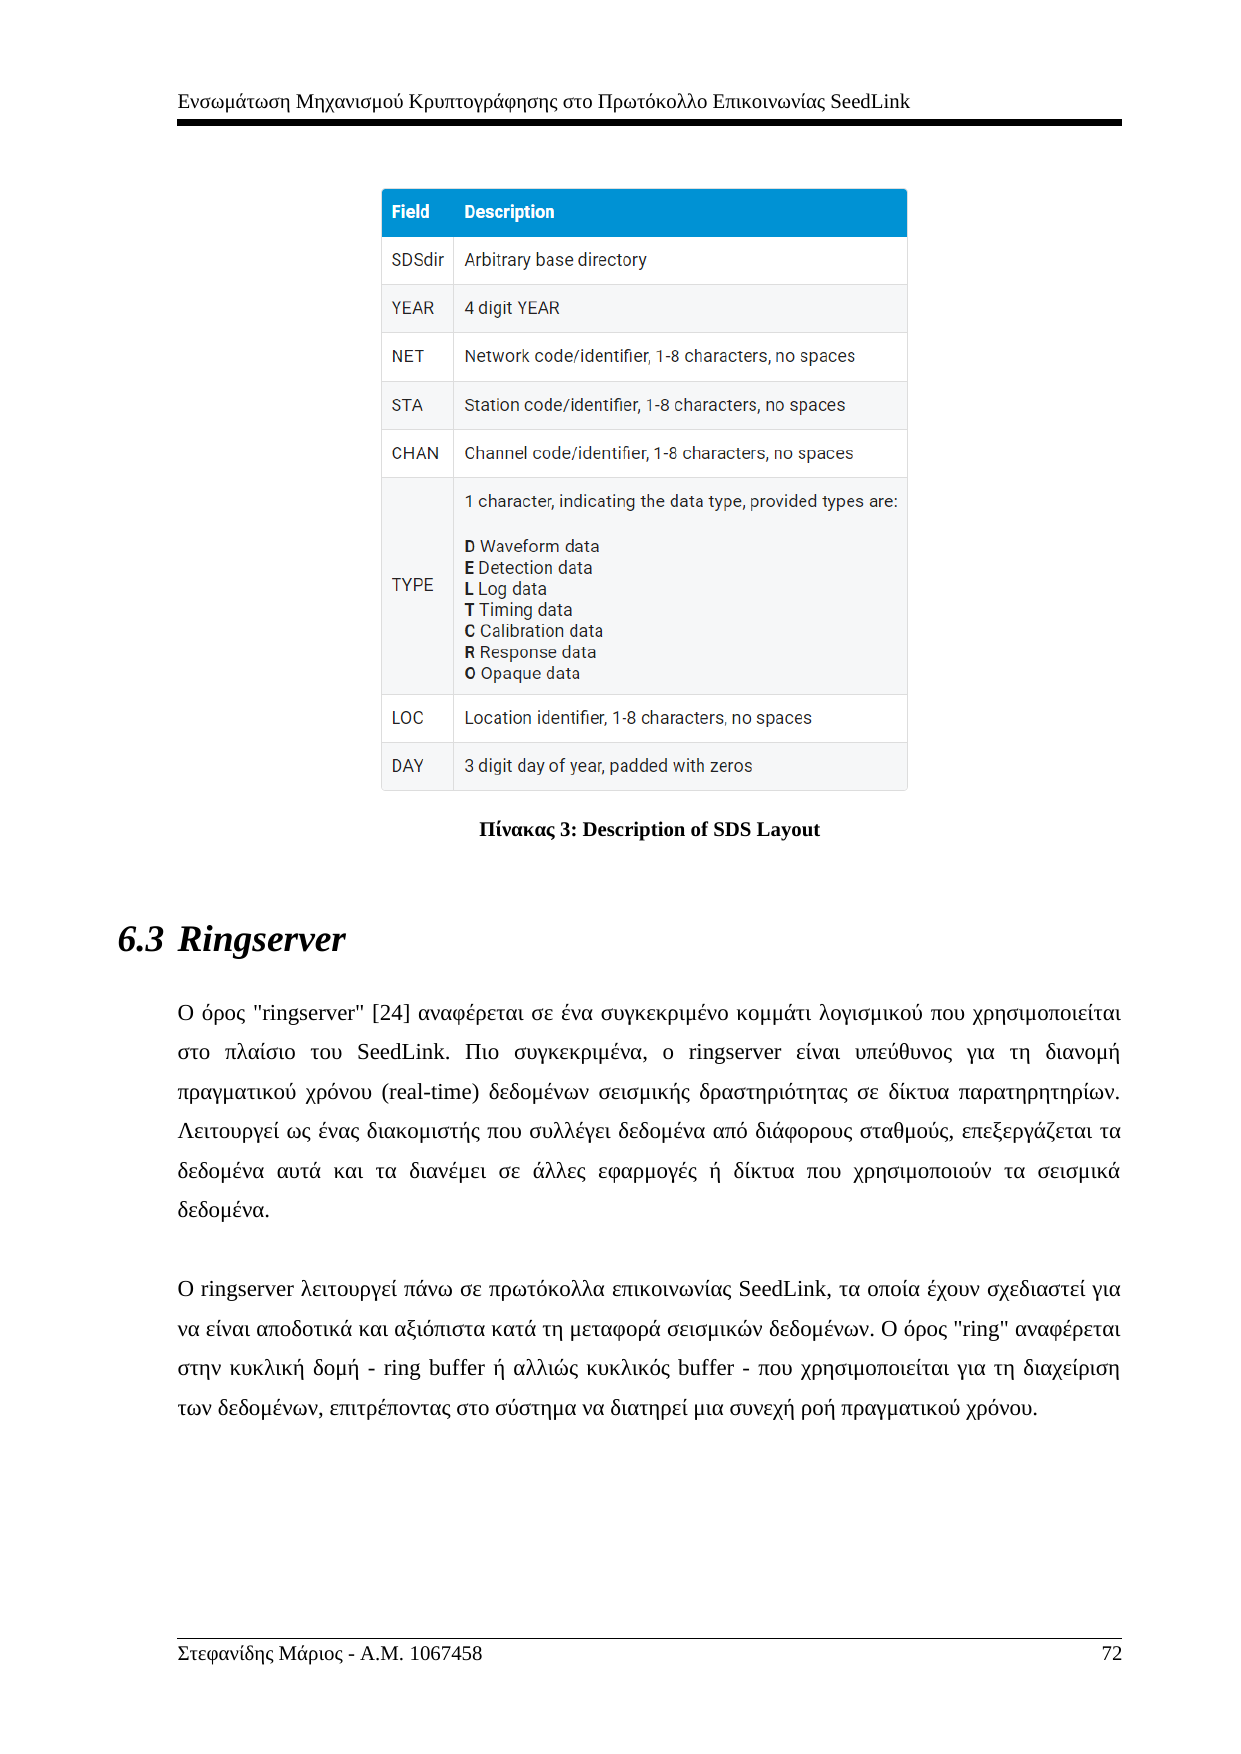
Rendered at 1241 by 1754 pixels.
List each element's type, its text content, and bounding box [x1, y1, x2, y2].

text Ο ringserver λειτουργεί πάνω σε πρωτόκολλα επικοινωνίας SeedLink, τα οποία έχουν σχεδιαστεί για να είναι αποδοτικά και αξιόπιστα κατά τη μεταφορά σεισμικών δεδομένων. Ο όρος "ring" αναφέρεται στην κυκλική δομή - ring buffer ή αλλιώς κυκλικός buffer - που χρησιμοποιείται για τη διαχείριση των δεδομένων, επιτρέποντας στο σύστημα να διατηρεί μια συνεχή ροή πραγματικού χρόνου. [177, 1275, 1122, 1420]
subtitle 6.3 Ringserver [117, 916, 1122, 959]
text Ο όρος "ringserver" [24] αναφέρεται σε ένα συγκεκριμένο κομμάτι λογισμικού που χρησιμοποιείται στο πλαίσιο του SeedLink. Πιο συγκεκριμένα, ο ringserver είναι υπεύθυνος για τη διανομή πραγματικού χρόνου (real-time) δεδομένων σεισμικής δραστηριότητας σε δίκτυα παρατηρητηρίων. Λειτουργεί ως ένας διακομιστής που συλλέγει δεδομένα από διάφορους σταθμούς, επεξεργάζεται τα δεδομένα αυτά και τα διανέμει σε άλλες εφαρμογές ή δίκτυα που χρησιμοποιούν τα σεισμικά δεδομένα. [177, 999, 1122, 1223]
text Πίνακας 3: Description of SDS Layout [177, 817, 1122, 841]
picture [372, 177, 928, 799]
